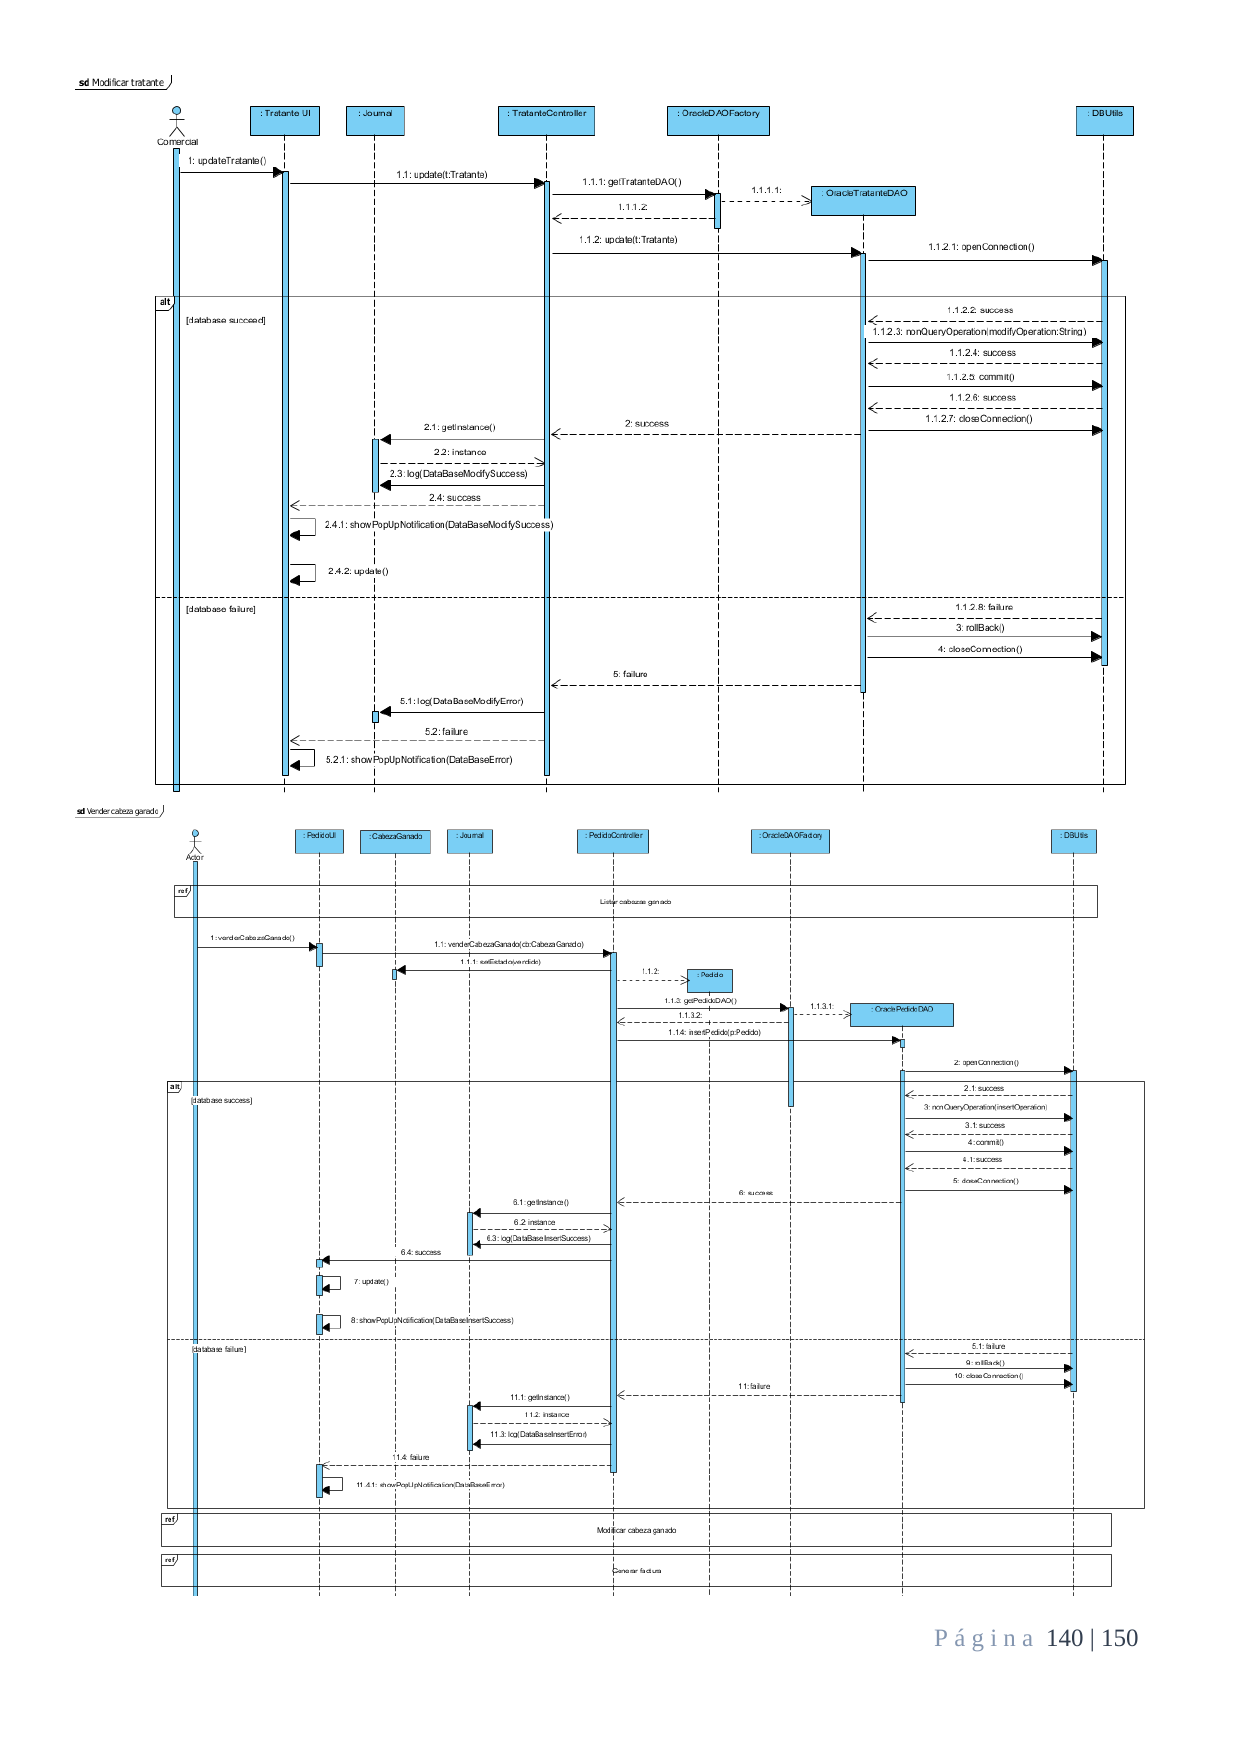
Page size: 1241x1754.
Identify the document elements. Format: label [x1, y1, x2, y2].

picture [75, 75, 1165, 1596]
